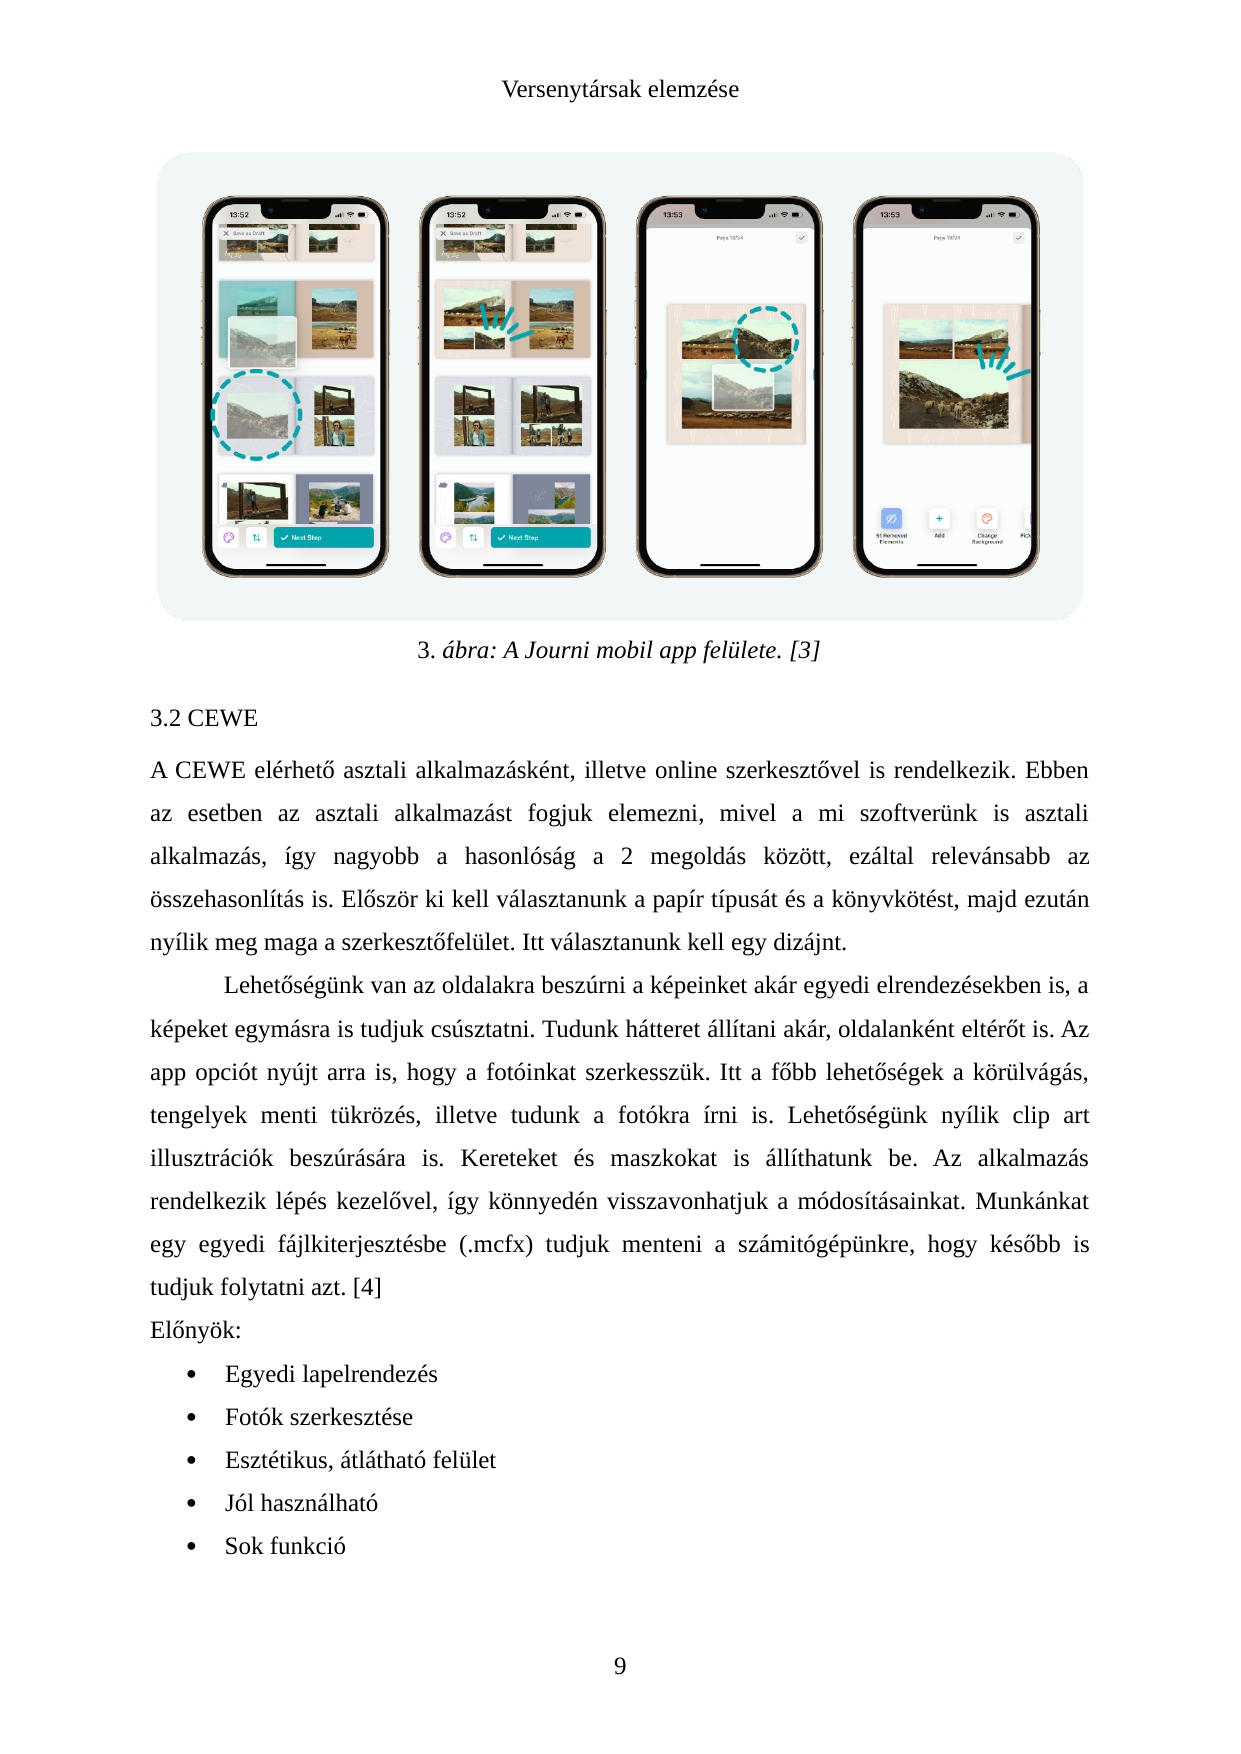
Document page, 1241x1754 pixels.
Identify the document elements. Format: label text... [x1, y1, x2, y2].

text A CEWE elérhető asztali alkalmazásként, illetve online szerkesztővel is rendelkezik. Ebben az esetben az asztali alkalmazást fogjuk elemezni, mivel a mi szoftverünk is asztali alkalmazás, így nagyobb a hasonlóság a 2 megoldás között, ezáltal relevánsabb az összehasonlítás is. Először ki kell választanunk a papír típusát és a könyvkötést, majd ezután nyílik meg maga a szerkesztőfelület. Itt választanunk kell egy dizájnt. [150, 755, 1090, 956]
list Sok funkció [187, 1531, 1090, 1560]
text Lehetőségünk van az oldalakra beszúrni a képeinket akár egyedi elrendezésekben is, a képeket egymásra is tudjuk csúsztatni. Tudunk hátteret állítani akár, oldalanként eltérőt is. Az app opciót nyújt arra is, hogy a fotóinkat szerkesszük. Itt a főbb lehetőségek a körülvágás, tengelyek menti tükrözés, illetve tudunk a fotókra írni is. Lehetőségünk nyílik clip art illusztrációk beszúrására is. Kereteket és maszkokat is állíthatunk be. Az alkalmazás rendelkezik lépés kezelővel, így könnyedén visszavonhatjuk a módosításainkat. Munkánkat egy egyedi fájlkiterjesztésbe (.mcfx) tudjuk menteni a számitógépünkre, hogy később is tudjuk folytatni azt. [4] [150, 971, 1090, 1301]
picture [157, 152, 1084, 621]
text Előnyök: [150, 1316, 1090, 1344]
subtitle 3.2 CEWE [150, 703, 1090, 732]
list Esztétikus, átlátható felület [187, 1445, 1090, 1474]
list Jól használható [187, 1488, 1090, 1517]
list Egyedi lapelrendezés [187, 1359, 1090, 1387]
list Fotók szerkesztése [187, 1402, 1090, 1431]
